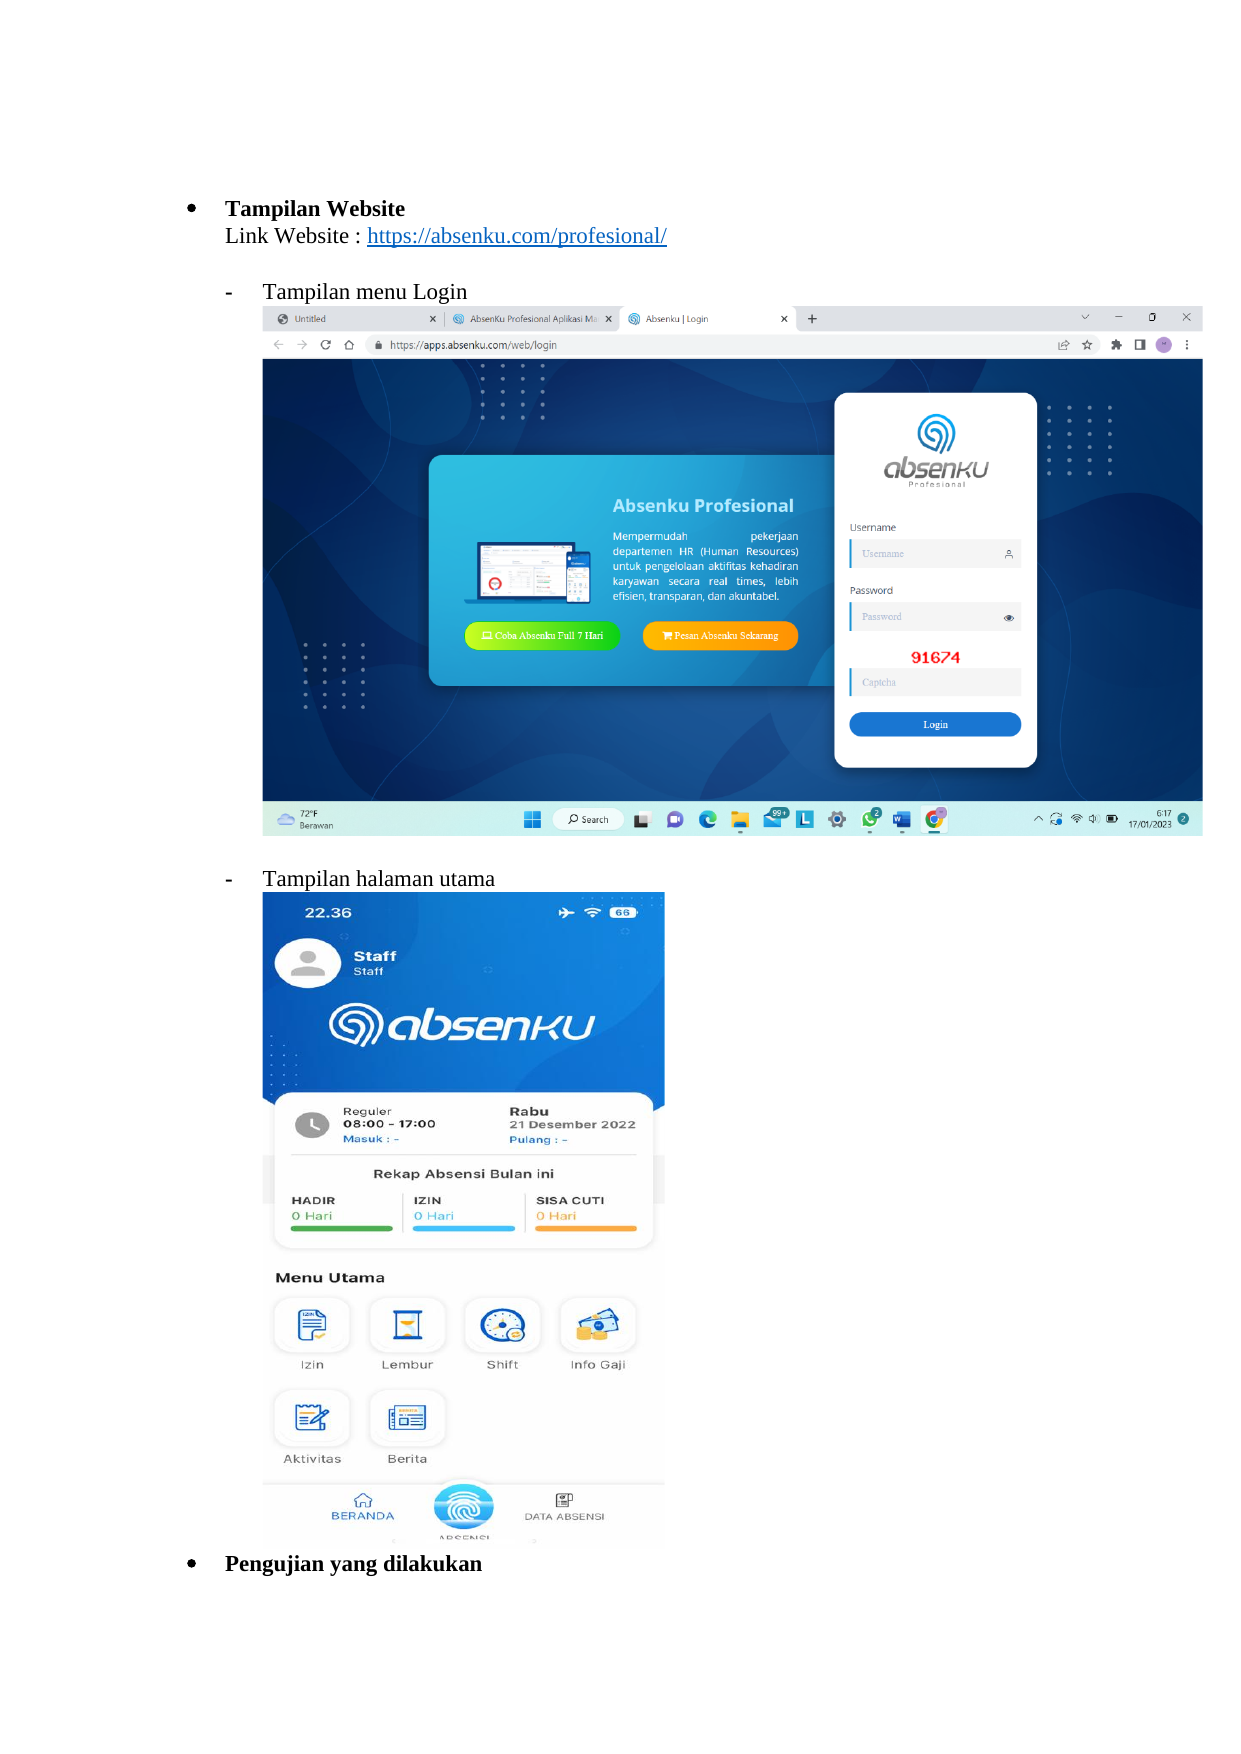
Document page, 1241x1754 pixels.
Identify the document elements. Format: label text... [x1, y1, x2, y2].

picture [262, 892, 665, 1549]
list Pengujian yang dilakukan [187, 1550, 1090, 1576]
picture [262, 306, 1203, 836]
list Link Website : https://absenku.com/profesional/ [225, 222, 1090, 249]
list Tampilan menu Login [225, 278, 1090, 305]
list Tampilan halaman utama [225, 865, 1090, 891]
list Tampilan Website [187, 194, 1090, 221]
